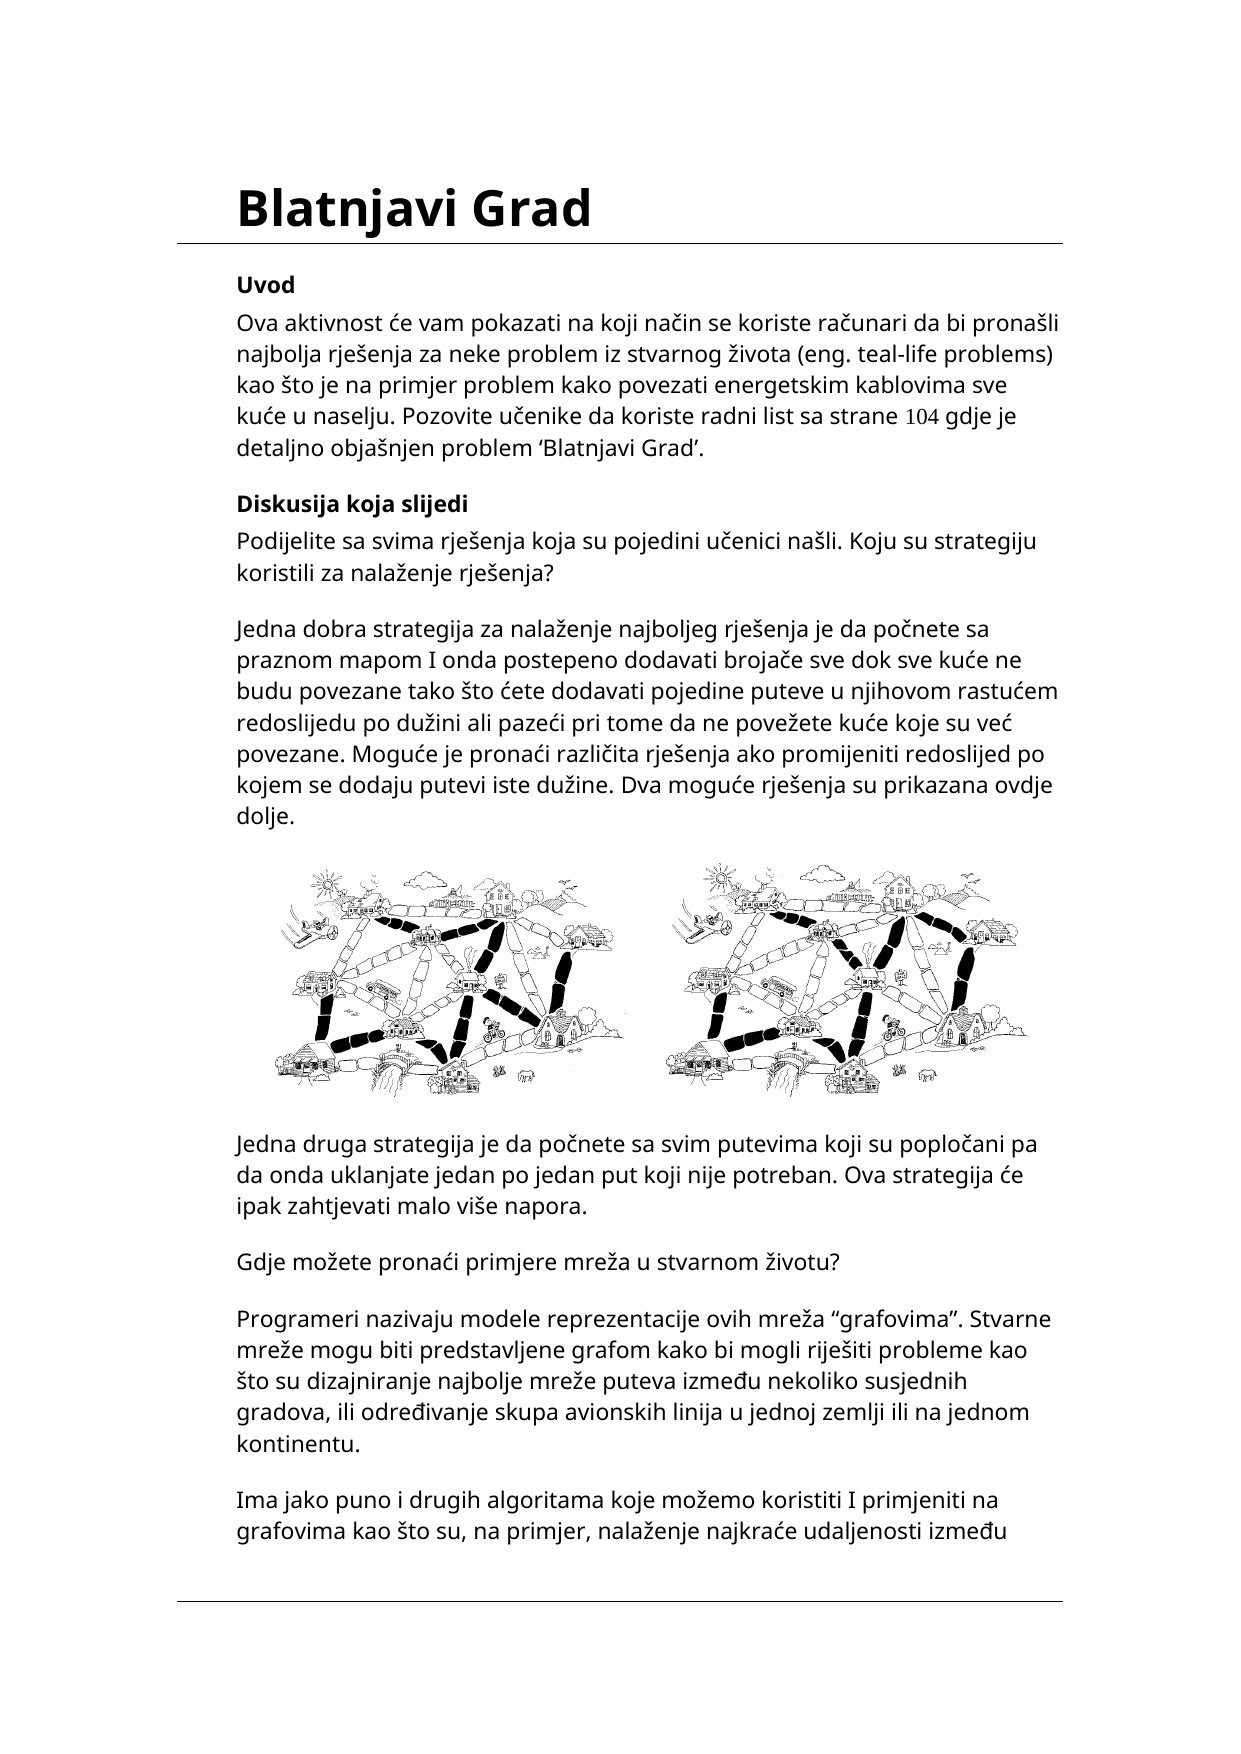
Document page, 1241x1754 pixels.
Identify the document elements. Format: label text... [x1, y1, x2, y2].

text Blatnjavi Grad [177, 173, 1063, 243]
picture [269, 863, 626, 1103]
text Jedna druga strategija je da počnete sa svim putevima koji su popločani pa da onda uklanjate jedan po jedan put koji nije potreban. Ova strategija će ipak zahtjevati malo više napora. [236, 1128, 1063, 1221]
text Gdje možete pronaći primjere mreža u stvarnom životu? [236, 1246, 1063, 1278]
subtitle Diskusija koja slijedi [236, 488, 1063, 519]
subtitle Uvod [236, 269, 1063, 300]
text Podijelite sa svima rješenja koja su pojedini učenici našli. Koju su strategiju koristili za nalaženje rješenja? [236, 525, 1063, 588]
text Programeri nazivaju modele reprezentacije ovih mreža “grafovima”. Stvarne mreže mogu biti predstavljene grafom kako bi mogli riješiti probleme kao što su dizajniranje najbolje mreže puteva između nekoliko susjednih gradova, ili određivanje skupa avionskih linija u jednoj zemlji ili na jednom kontinentu. [236, 1303, 1063, 1459]
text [236, 1484, 1063, 1546]
text Ova aktivnost će vam pokazati na koji način se koriste računari da bi pronašli najbolja rješenja za neke problem iz stvarnog života (eng. teal-life problems) kao što je na primjer problem kako povezati energetskim kablovima sve kuće u naselju. Pozovite učenike da koriste radni list sa strane 86 gdje je detaljno objašnjen problem ‘Blatnjavi Grad’. [236, 306, 1063, 463]
text Jedna dobra strategija za nalaženje najboljeg rješenja je da počnete sa praznom mapom I onda postepeno dodavati brojače sve dok sve kuće ne budu povezane tako što ćete dodavati pojedine puteve u njihovom rastućem redoslijedu po dužini ali pazeći pri tome da ne povežete kuće koje su već povezane. Moguće je pronaći različita rješenja ako promijeniti redoslijed po kojem se dodaju putevi iste dužine. Dva moguće rješenja su prikazana ovdje dolje. [236, 613, 1063, 831]
picture [660, 856, 1031, 1103]
